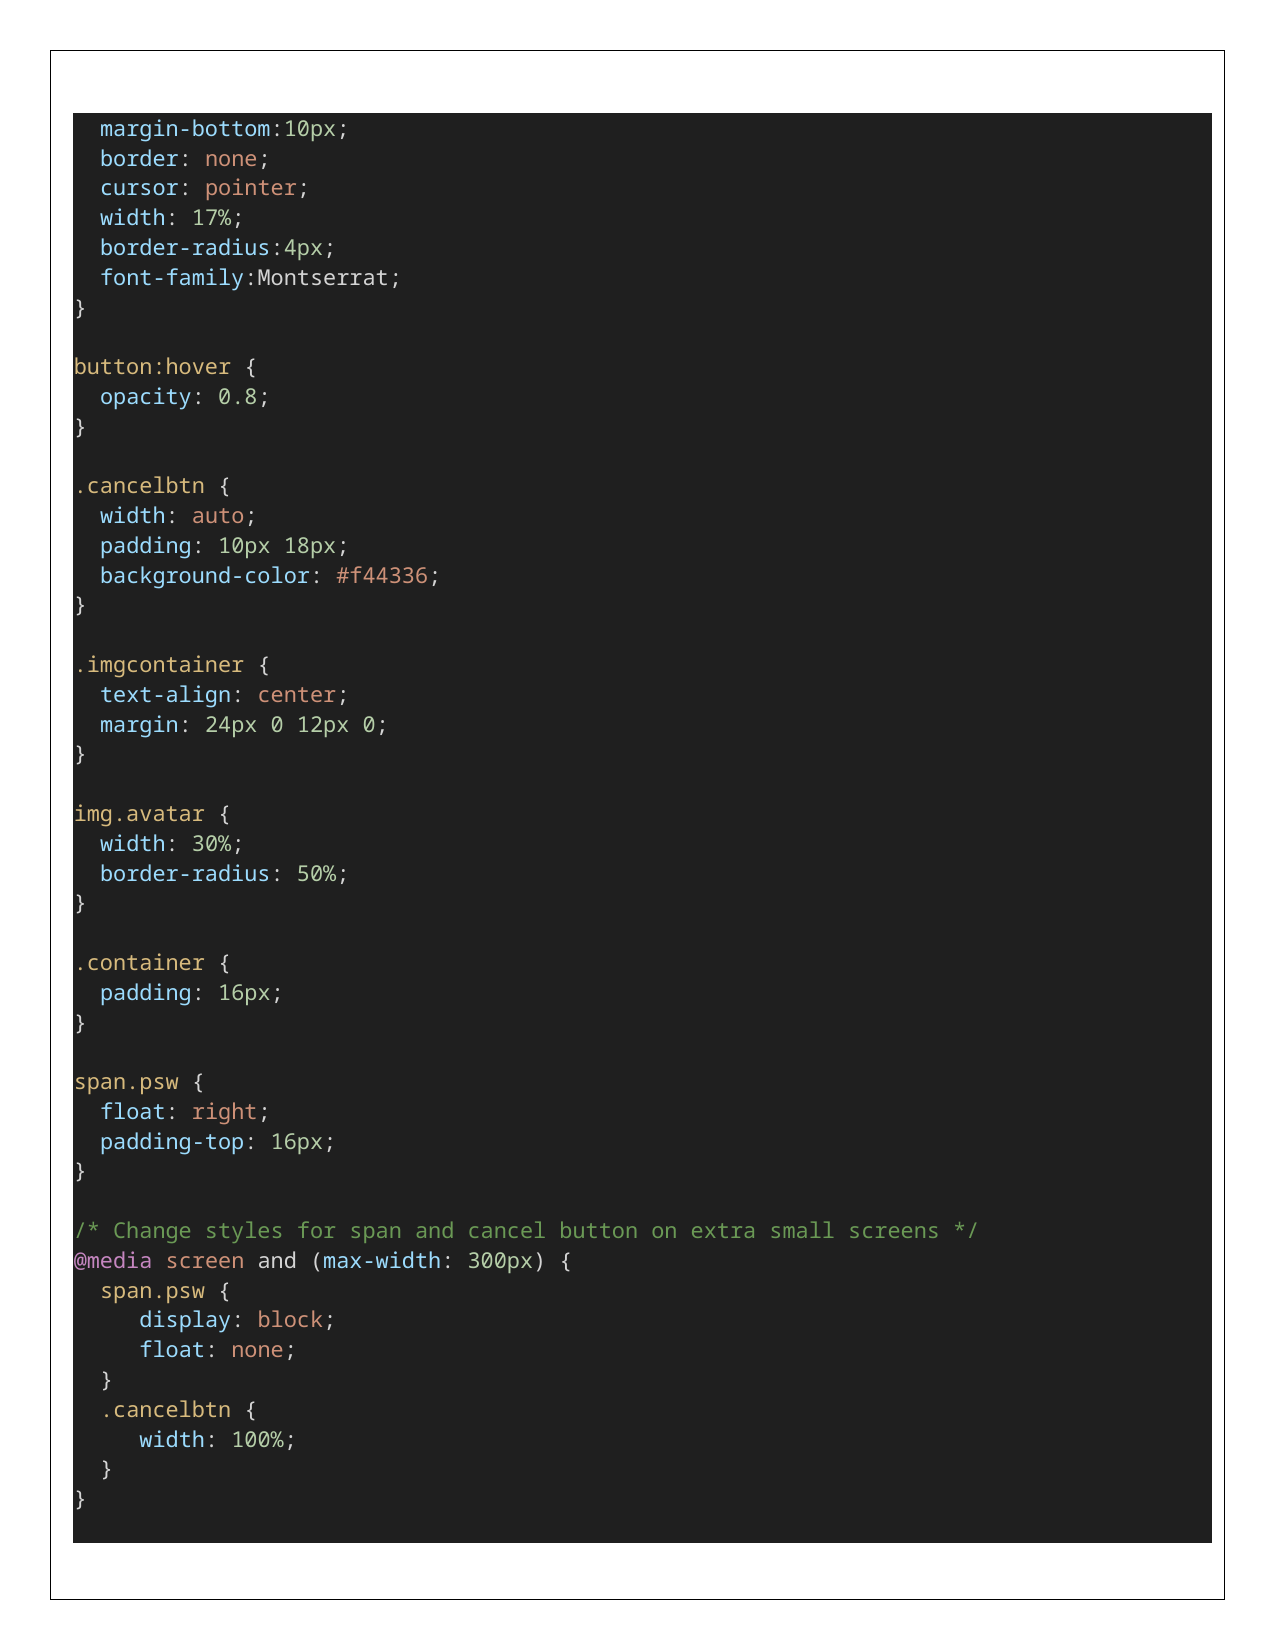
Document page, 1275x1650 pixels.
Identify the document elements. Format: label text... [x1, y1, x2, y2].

text .cancelbtn { [73, 1394, 1212, 1423]
text width: 30%; [73, 828, 1212, 857]
text font-family:Montserrat; [73, 262, 1212, 291]
text margin-bottom:10px; [73, 113, 1212, 142]
text /* Change styles for span and cancel button on extra small screens */ [73, 1215, 1212, 1245]
text cursor: pointer; [73, 172, 1212, 202]
text border-radius: 50%; [73, 857, 1212, 887]
text background-color: #f44336; [73, 559, 1212, 589]
text } [73, 411, 1212, 440]
text .cancelbtn { [73, 470, 1212, 500]
text } [73, 738, 1212, 768]
text border: none; [73, 142, 1212, 172]
text width: 100%; [73, 1423, 1212, 1453]
text padding-top: 16px; [73, 1126, 1212, 1155]
text float: right; [73, 1096, 1212, 1126]
text } [73, 1155, 1212, 1185]
text float: none; [73, 1334, 1212, 1364]
text width: 17%; [73, 202, 1212, 232]
text @media screen and (max-width: 300px) { [73, 1245, 1212, 1274]
text margin: 24px 0 12px 0; [73, 708, 1212, 738]
text padding: 10px 18px; [73, 530, 1212, 559]
text span.psw { [73, 1066, 1212, 1096]
text span.psw { [73, 1274, 1212, 1304]
text } [73, 291, 1212, 321]
text border-radius:4px; [73, 232, 1212, 262]
text } [73, 1364, 1212, 1394]
text } [73, 589, 1212, 619]
text button:hover { [73, 351, 1212, 381]
text } [73, 887, 1212, 917]
text opacity: 0.8; [73, 381, 1212, 411]
text display: block; [73, 1304, 1212, 1334]
text width: auto; [73, 500, 1212, 530]
text padding: 16px; [73, 977, 1212, 1006]
text .imgcontainer { [73, 649, 1212, 679]
text text-align: center; [73, 679, 1212, 708]
text } [73, 1483, 1212, 1513]
text } [73, 1006, 1212, 1036]
text } [73, 1453, 1212, 1483]
text .container { [73, 947, 1212, 977]
text img.avatar { [73, 798, 1212, 828]
